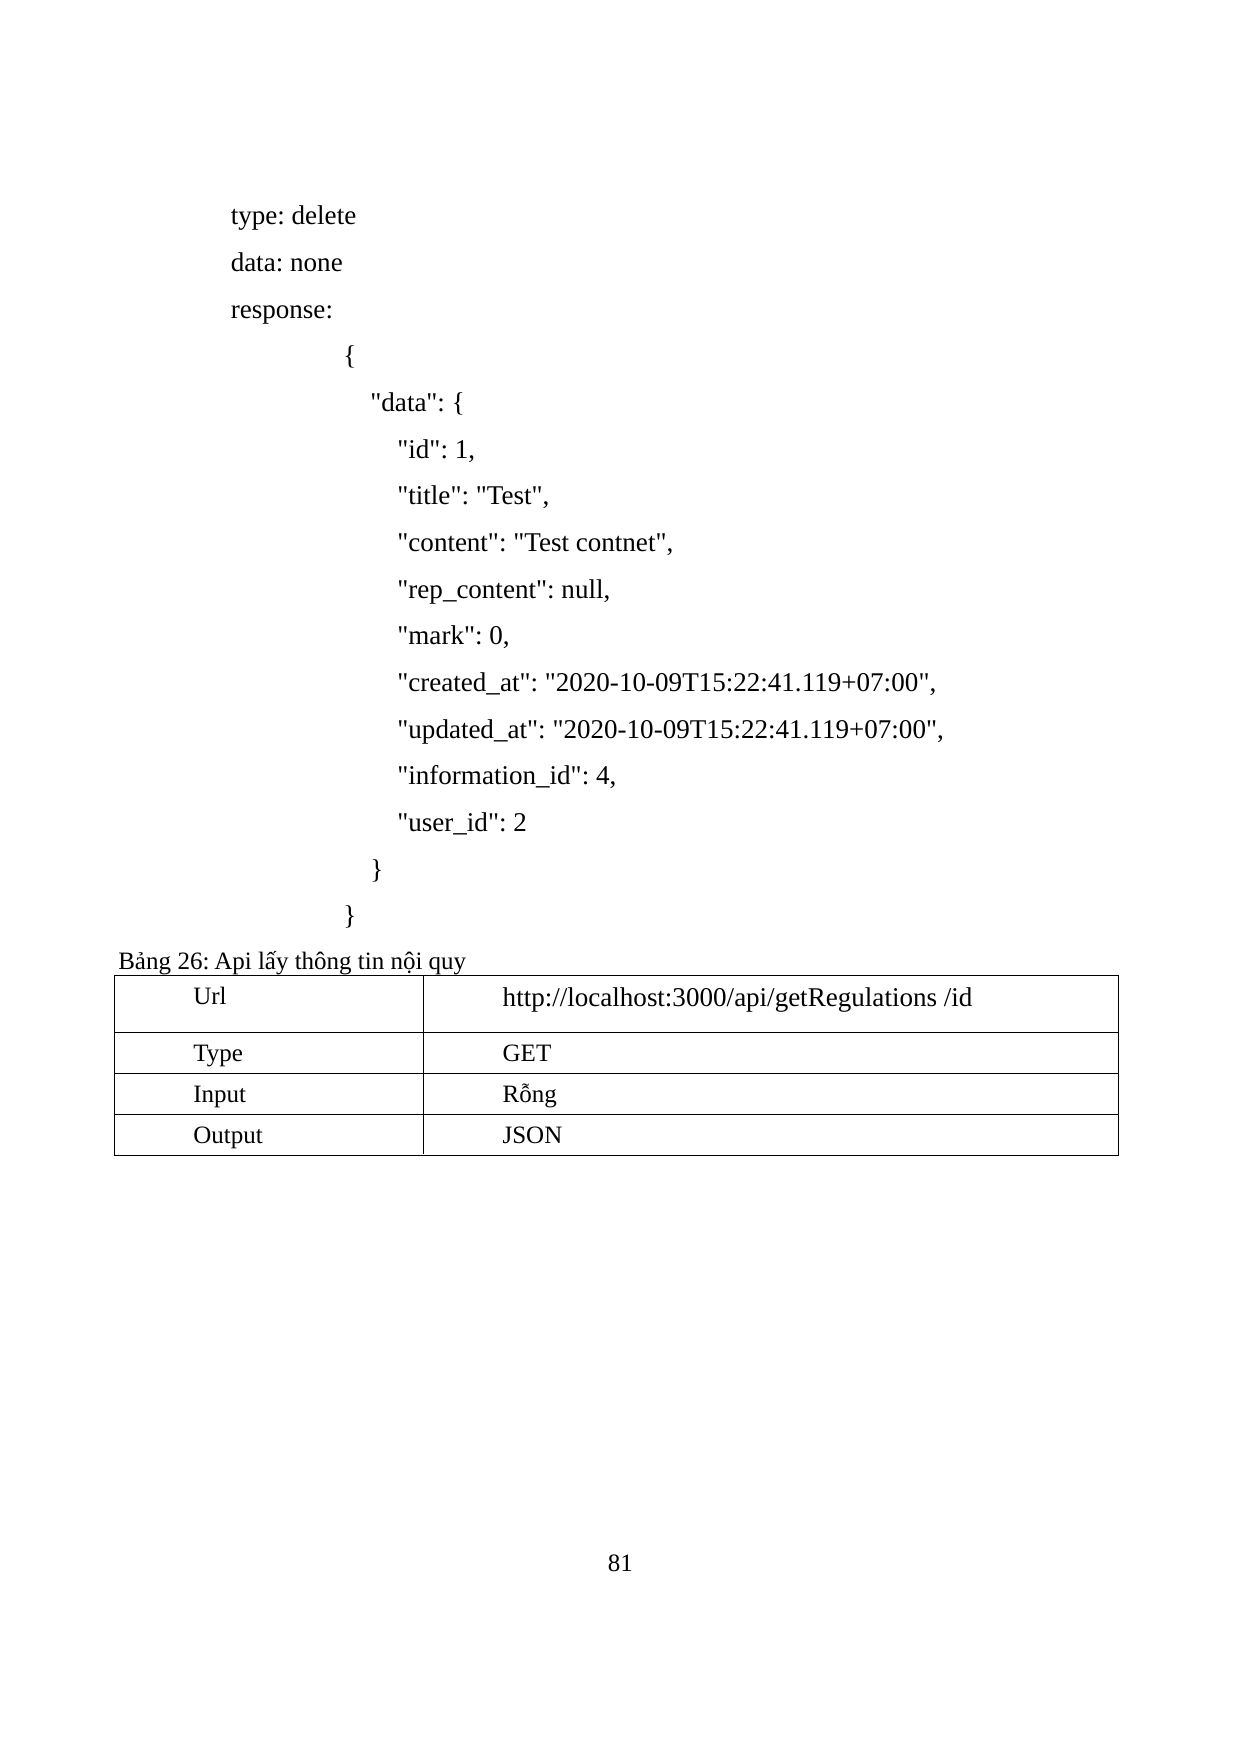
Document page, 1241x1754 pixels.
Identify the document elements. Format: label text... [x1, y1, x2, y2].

text type: delete [231, 199, 1122, 231]
text { [118, 339, 1122, 371]
text data: none [231, 246, 1122, 277]
text "mark": 0, [343, 619, 1122, 651]
text "user_id": 2 [343, 806, 1122, 837]
text } [343, 853, 1122, 884]
table_header Url [115, 976, 423, 1032]
table_cell Input [115, 1074, 423, 1114]
text "content": "Test contnet", [343, 526, 1122, 557]
text "updated_at": "2020-10-09T15:22:41.119+07:00", [343, 713, 1122, 744]
table_cell JSON [424, 1115, 1118, 1154]
table_cell GET [424, 1033, 1118, 1073]
table_cell Rỗng [424, 1074, 1118, 1114]
text "created_at": "2020-10-09T15:22:41.119+07:00", [343, 666, 1122, 697]
table_header http://localhost:3000/api/getRegulations /id [424, 976, 1118, 1032]
text "rep_content": null, [343, 573, 1122, 604]
text Bảng 26: Api lấy thông tin nội quy [118, 946, 1122, 975]
text "title": "Test", [343, 479, 1122, 511]
text response: [231, 293, 1122, 324]
text } [343, 899, 1122, 931]
text "id": 1, [343, 433, 1122, 464]
text "data": { [343, 386, 1122, 417]
table_cell Output [115, 1115, 423, 1154]
table_cell Type [115, 1033, 423, 1073]
text "information_id": 4, [343, 759, 1122, 791]
